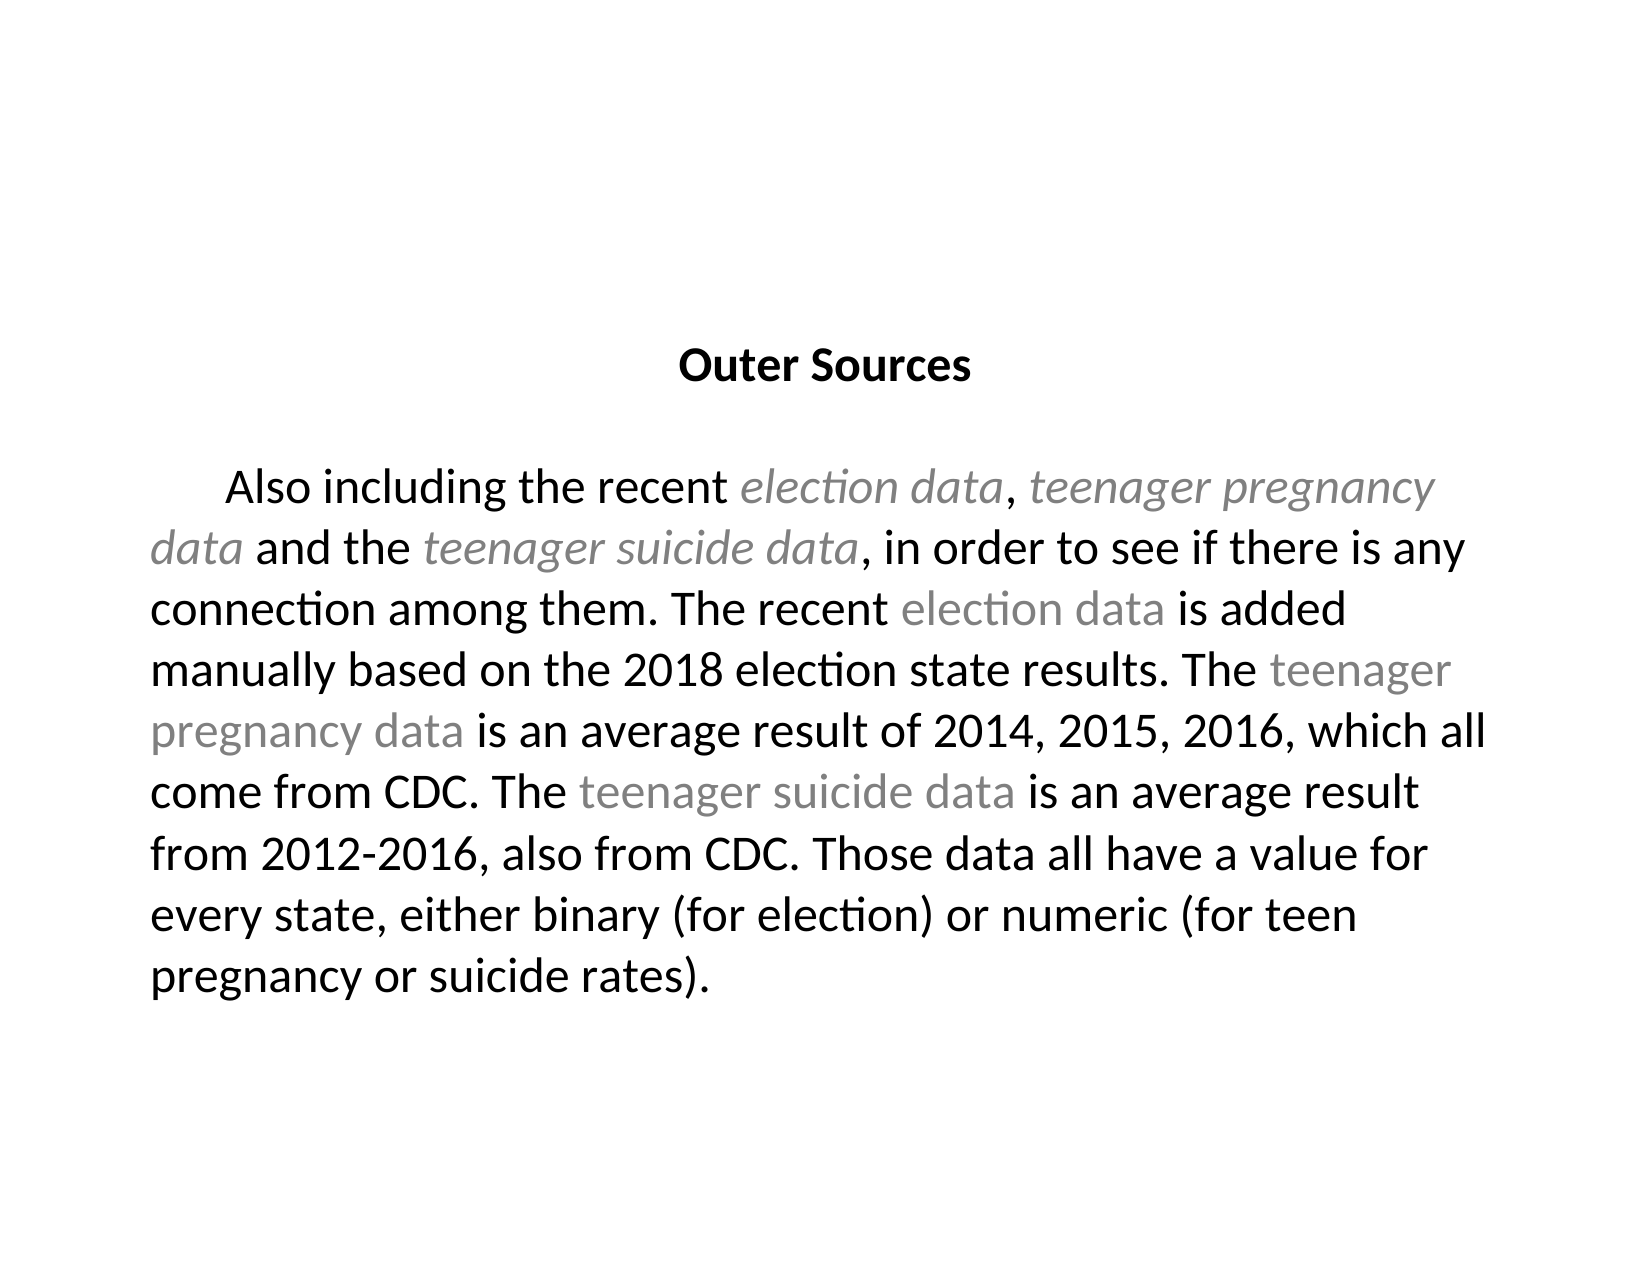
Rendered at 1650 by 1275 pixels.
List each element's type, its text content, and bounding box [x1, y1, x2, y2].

text Outer Sources [150, 333, 1500, 394]
text Also including the recent election data, teenager pregnancy data and the teenager suicide data, in order to see if there is any connection among them. The recent election data is added manually based on the 2018 election state results. The teenager pregnancy data is an average result of 2014, 2015, 2016, which all come from CDC. The teenager suicide data is an average result from 2012-2016, also from CDC. Those data all have a value for every state, either binary (for election) or numeric (for teen pregnancy or suicide rates). [150, 455, 1500, 1004]
